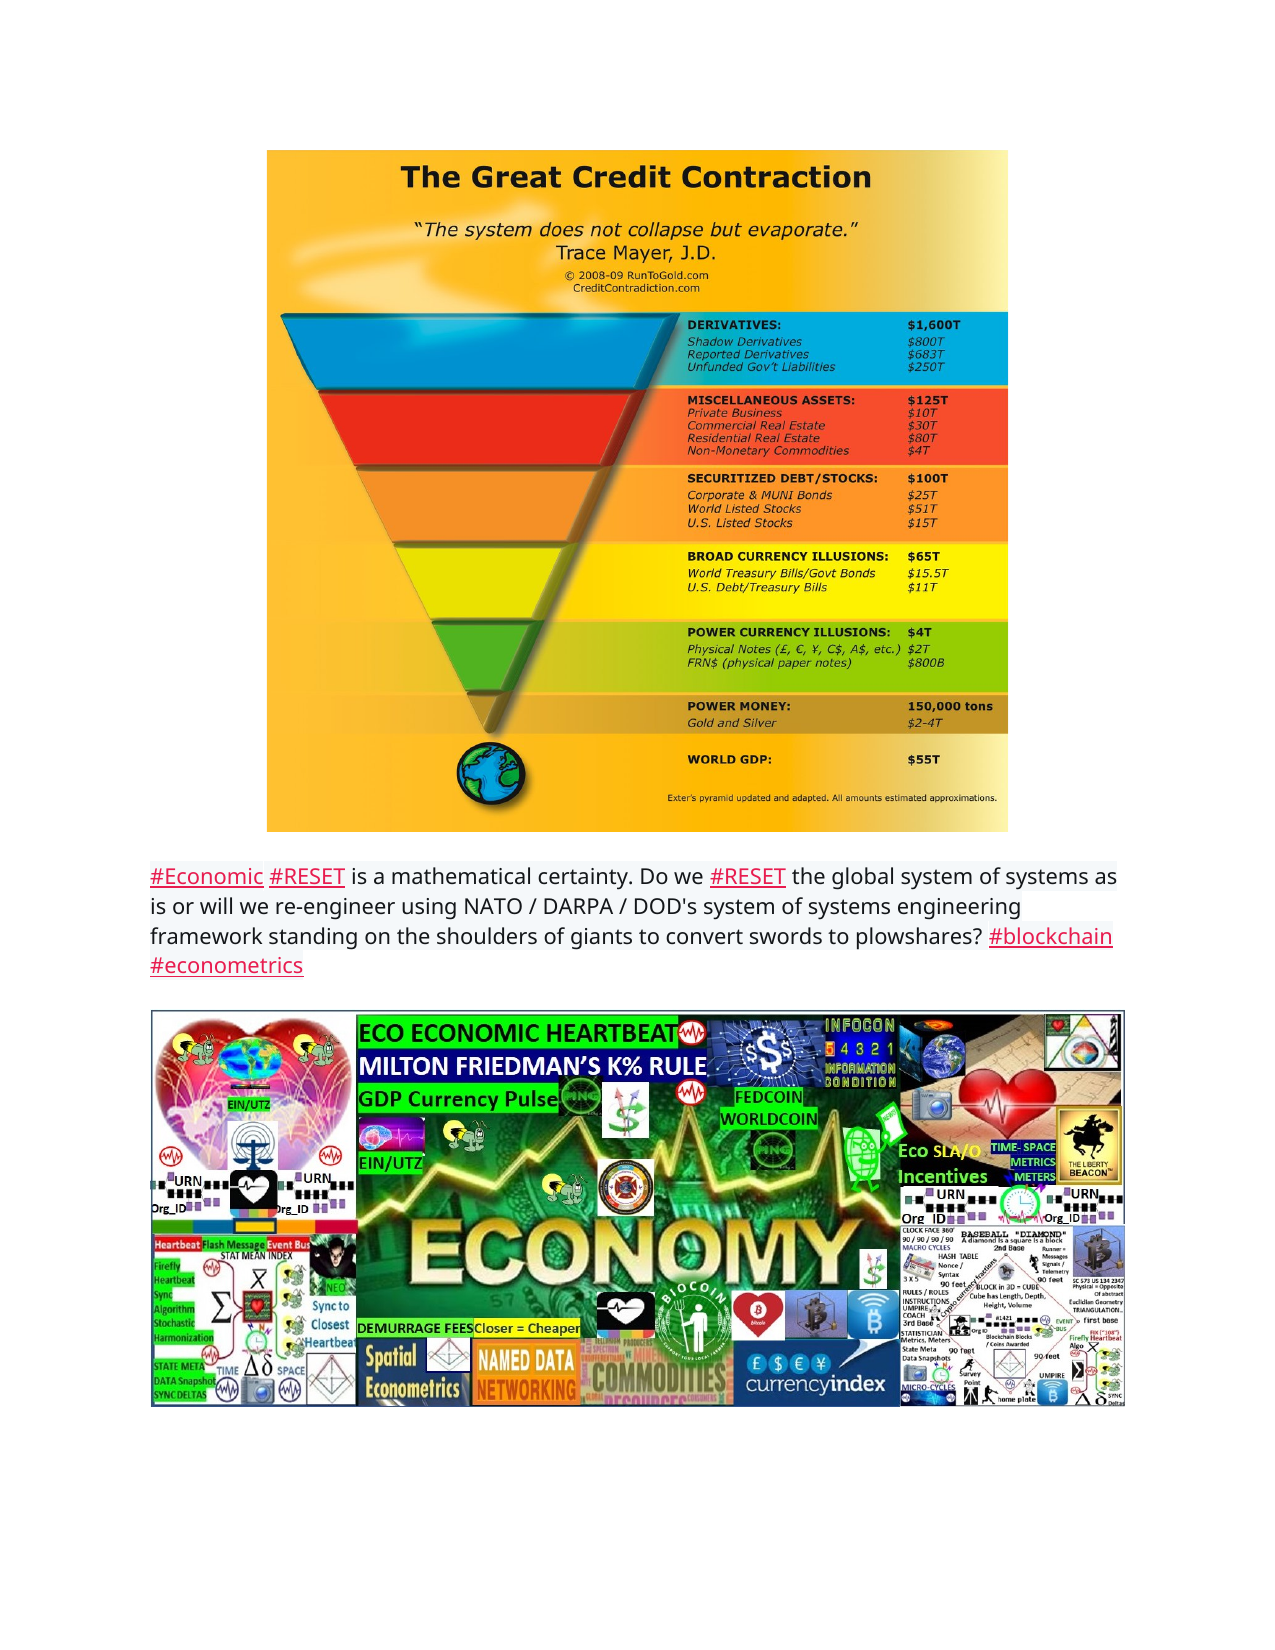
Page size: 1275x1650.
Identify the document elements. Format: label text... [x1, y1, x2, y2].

picture [749, 353, 762, 359]
text #Economic #RESET is a mathematical certainty. Do we #RESET the global system of systems as is or will we re-engineer using NATO / DARPA / DOD's system of systems engineering framework standing on the shoulders of giants to convert swords to plowshares? #blockchain #econometrics [303, 861, 1125, 980]
picture [150, 1009, 1125, 1407]
picture [929, 321, 950, 329]
picture [266, 150, 1009, 832]
picture [909, 322, 915, 330]
